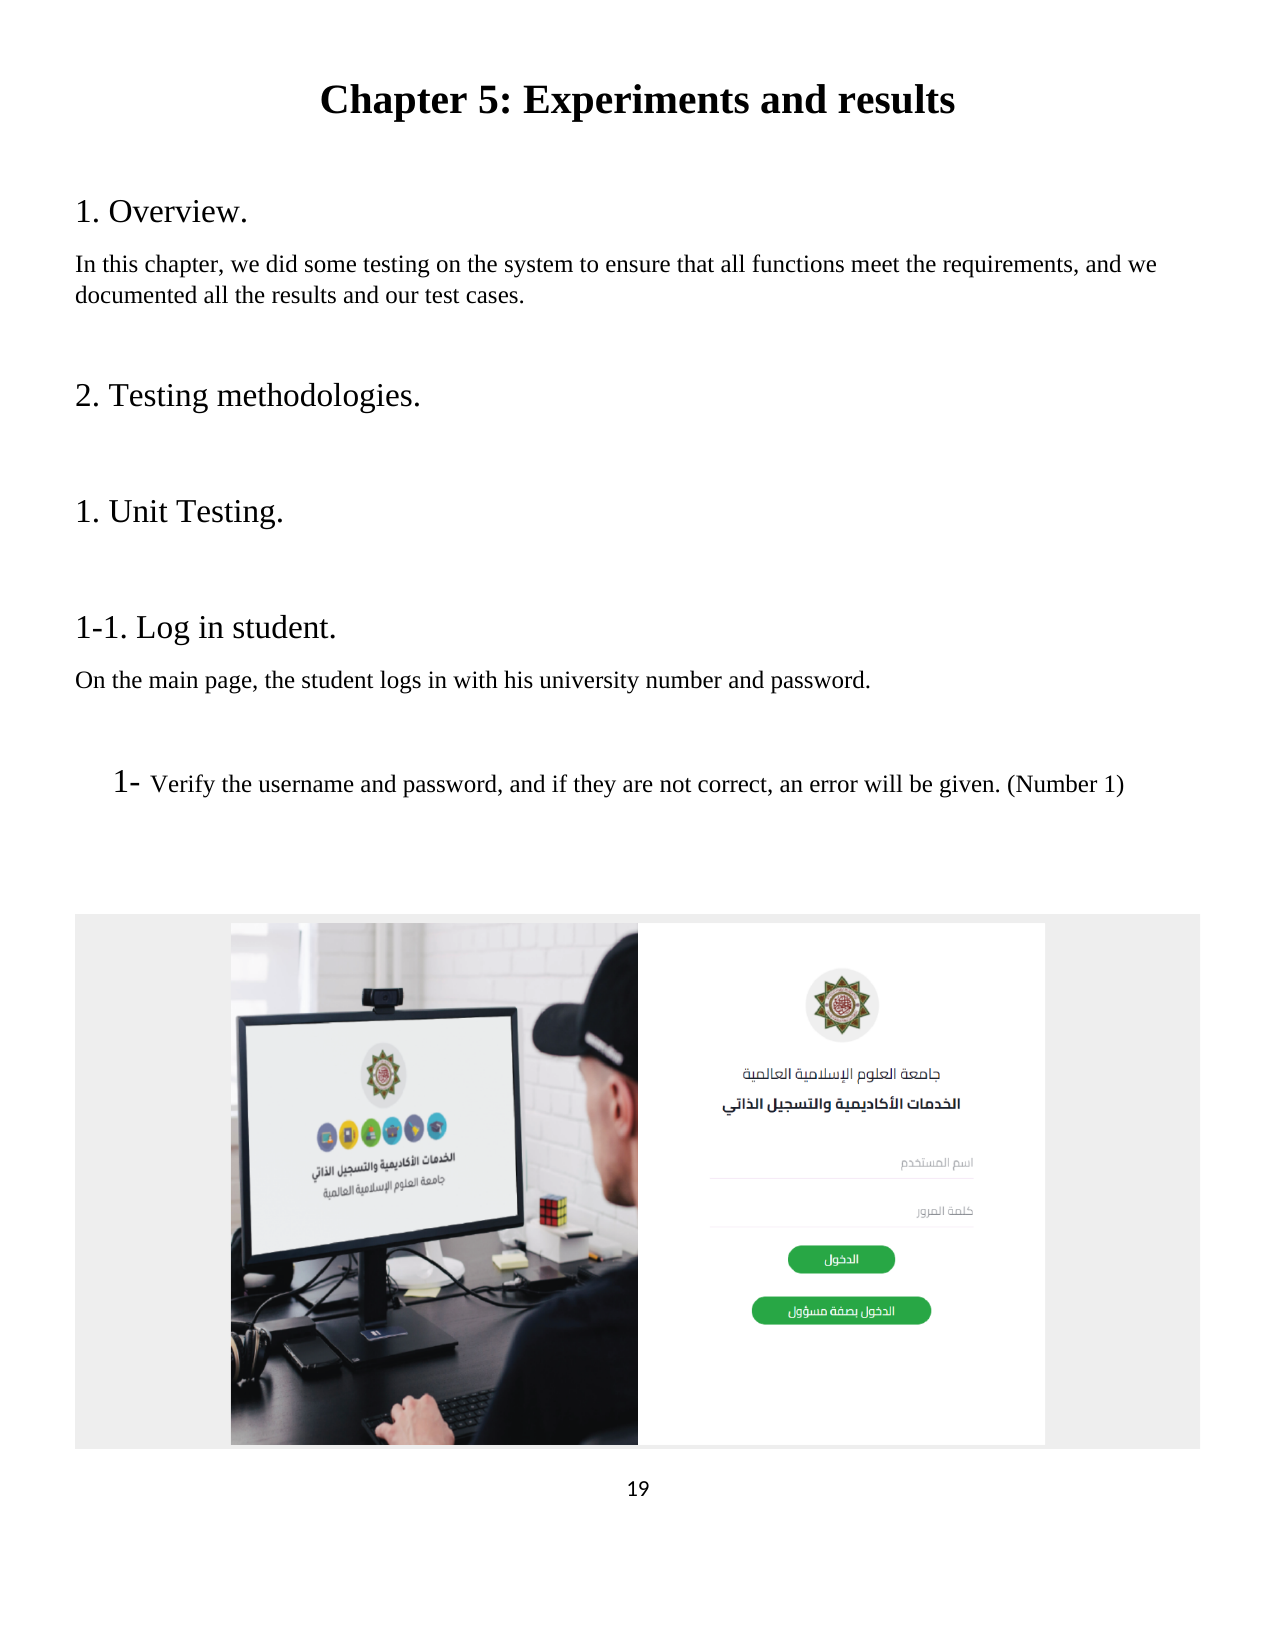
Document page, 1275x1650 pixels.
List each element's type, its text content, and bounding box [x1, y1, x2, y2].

list Verify the username and password, and if they are not correct, an error will be given. (Number 1) [112, 761, 1200, 799]
text In this chapter, we did some testing on the system to ensure that all functions meet the requirements, and we documented all the results and our test cases. [75, 249, 1200, 309]
text 1-1. Log in student. [75, 608, 1200, 646]
text On the main page, the student logs in with his university number and password. [75, 666, 1200, 694]
text 1. Unit Testing. [75, 492, 1200, 530]
picture [75, 914, 1200, 1449]
text 2. Testing methodologies. [75, 376, 1200, 414]
text 1. Overview. [75, 191, 1200, 229]
text Chapter 5: Experiments and results [75, 75, 1200, 123]
